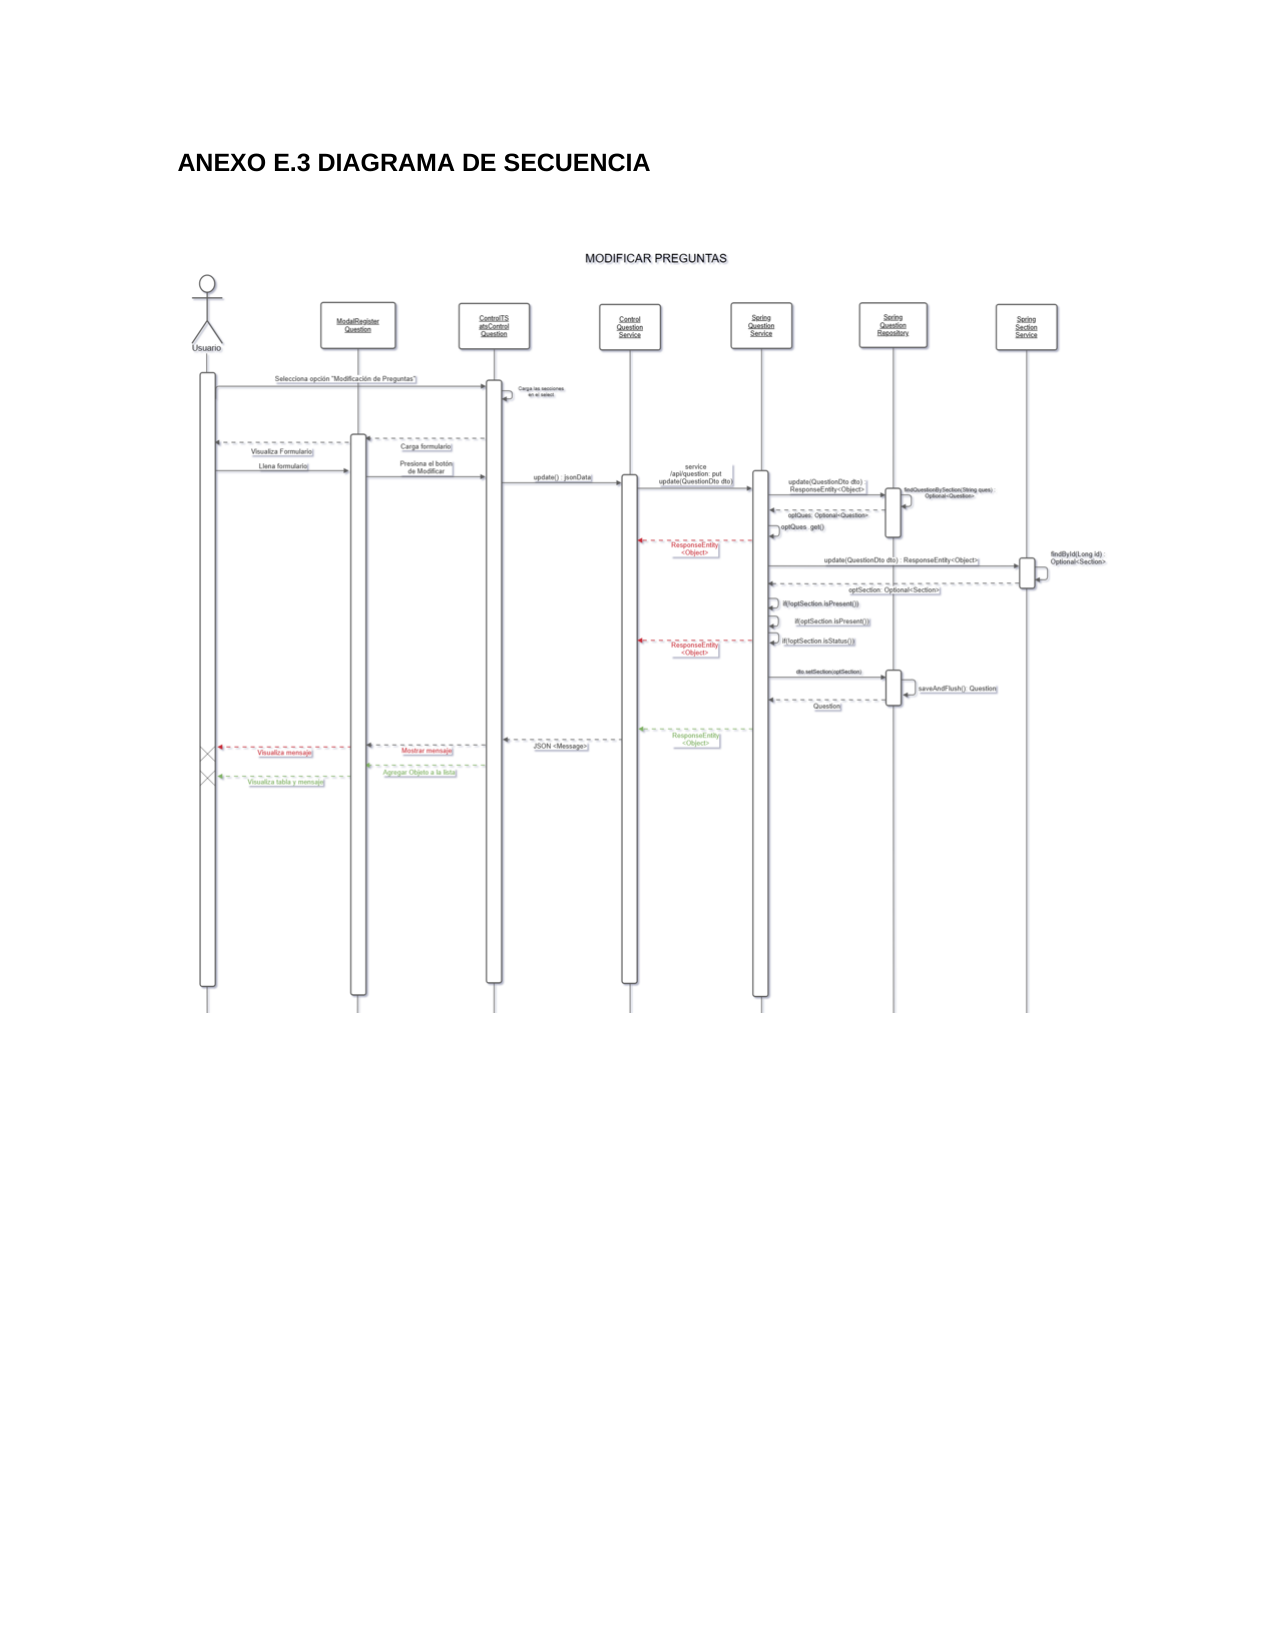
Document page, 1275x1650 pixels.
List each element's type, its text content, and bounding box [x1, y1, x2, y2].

picture [177, 243, 1128, 1013]
text ANEXO E.3 DIAGRAMA DE SECUENCIA [177, 148, 1127, 176]
